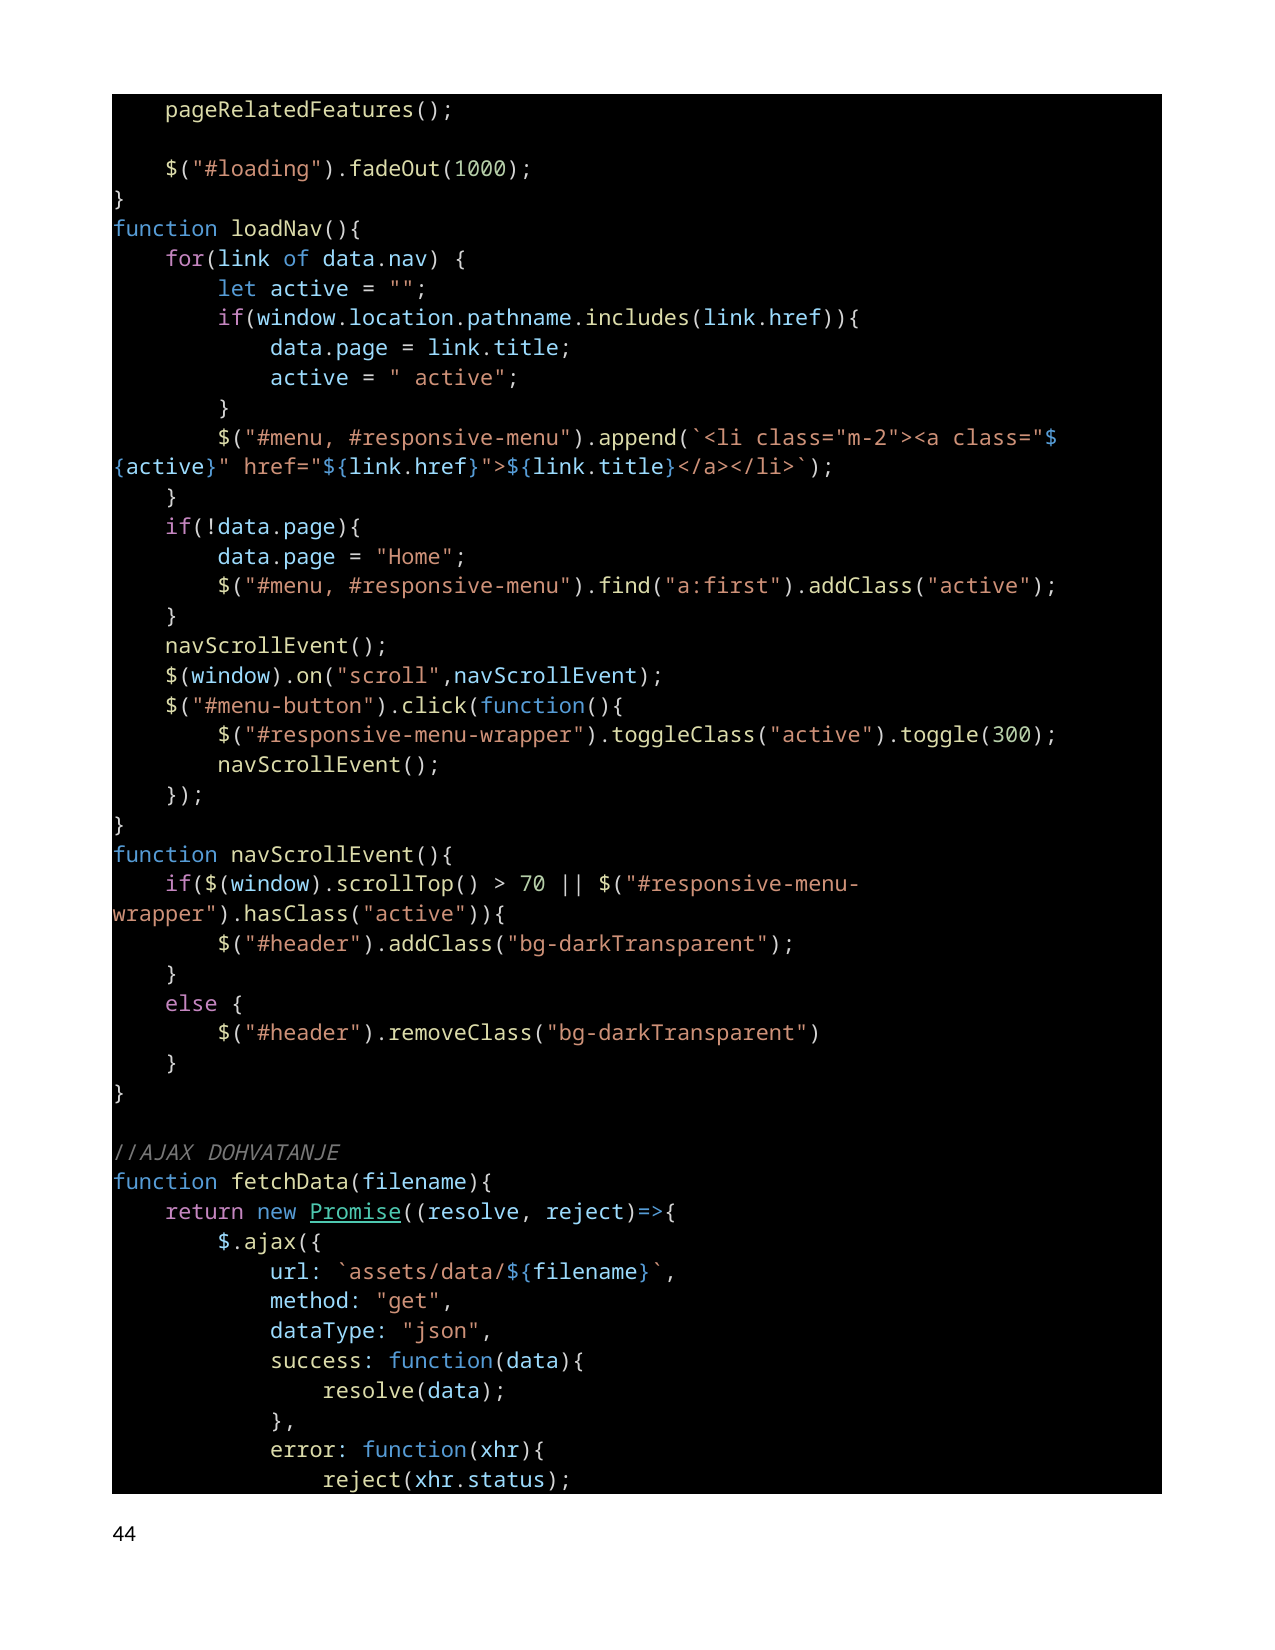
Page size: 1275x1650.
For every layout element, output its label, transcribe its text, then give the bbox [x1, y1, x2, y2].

text //AJAX DOHVATANJE [112, 1136, 1162, 1166]
text function fetchData(filename){ [112, 1166, 1162, 1196]
text data.page = "Home"; [112, 541, 1162, 570]
text function loadNav(){ [112, 213, 1162, 243]
text } [112, 600, 1162, 630]
text function navScrollEvent(){ [112, 838, 1162, 868]
text }); [112, 779, 1162, 809]
text active = " active"; [112, 362, 1162, 392]
text } [112, 958, 1162, 987]
text reject(xhr.status); [112, 1464, 1162, 1494]
text } [112, 1077, 1162, 1107]
text $(window).on("scroll",navScrollEvent); [112, 660, 1162, 689]
text resolve(data); [112, 1375, 1162, 1404]
text return new Promise((resolve, reject)=>{ [112, 1196, 1162, 1226]
text } [112, 809, 1162, 838]
text $("#menu, #responsive-menu").find("a:first").addClass("active"); [112, 570, 1162, 600]
text method: "get", [112, 1285, 1162, 1315]
text $("#responsive-menu-wrapper").toggleClass("active").toggle(300); [112, 719, 1162, 749]
text let active = ""; [112, 272, 1162, 302]
text if(window.location.pathname.includes(link.href)){ [112, 302, 1162, 332]
text } [112, 481, 1162, 511]
text url: `assets/data/${filename}`, [112, 1256, 1162, 1285]
text } [112, 183, 1162, 213]
text $("#header").removeClass("bg-darkTransparent") [112, 1017, 1162, 1047]
text $("#loading").fadeOut(1000); [112, 153, 1162, 183]
text } [112, 392, 1162, 421]
text for(link of data.nav) { [112, 243, 1162, 272]
text pageRelatedFeatures(); [112, 94, 1162, 123]
text else { [112, 987, 1162, 1017]
text $("#menu-button").click(function(){ [112, 689, 1162, 719]
text $.ajax({ [112, 1226, 1162, 1256]
text dataType: "json", [112, 1315, 1162, 1345]
text $("#header").addClass("bg-darkTransparent"); [112, 928, 1162, 958]
text $("#menu, #responsive-menu").append(`<li class="m-2"><a class="${active}" href="${link.href}">${link.title}</a></li>`); [112, 421, 1162, 481]
text }, [112, 1404, 1162, 1434]
text data.page = link.title; [112, 332, 1162, 362]
text navScrollEvent(); [112, 749, 1162, 779]
text error: function(xhr){ [112, 1434, 1162, 1464]
text navScrollEvent(); [112, 630, 1162, 660]
text } [112, 1047, 1162, 1077]
text if($(window).scrollTop() > 70 || $("#responsive-menu-wrapper").hasClass("active")){ [112, 868, 1162, 928]
text success: function(data){ [112, 1345, 1162, 1375]
text if(!data.page){ [112, 511, 1162, 541]
